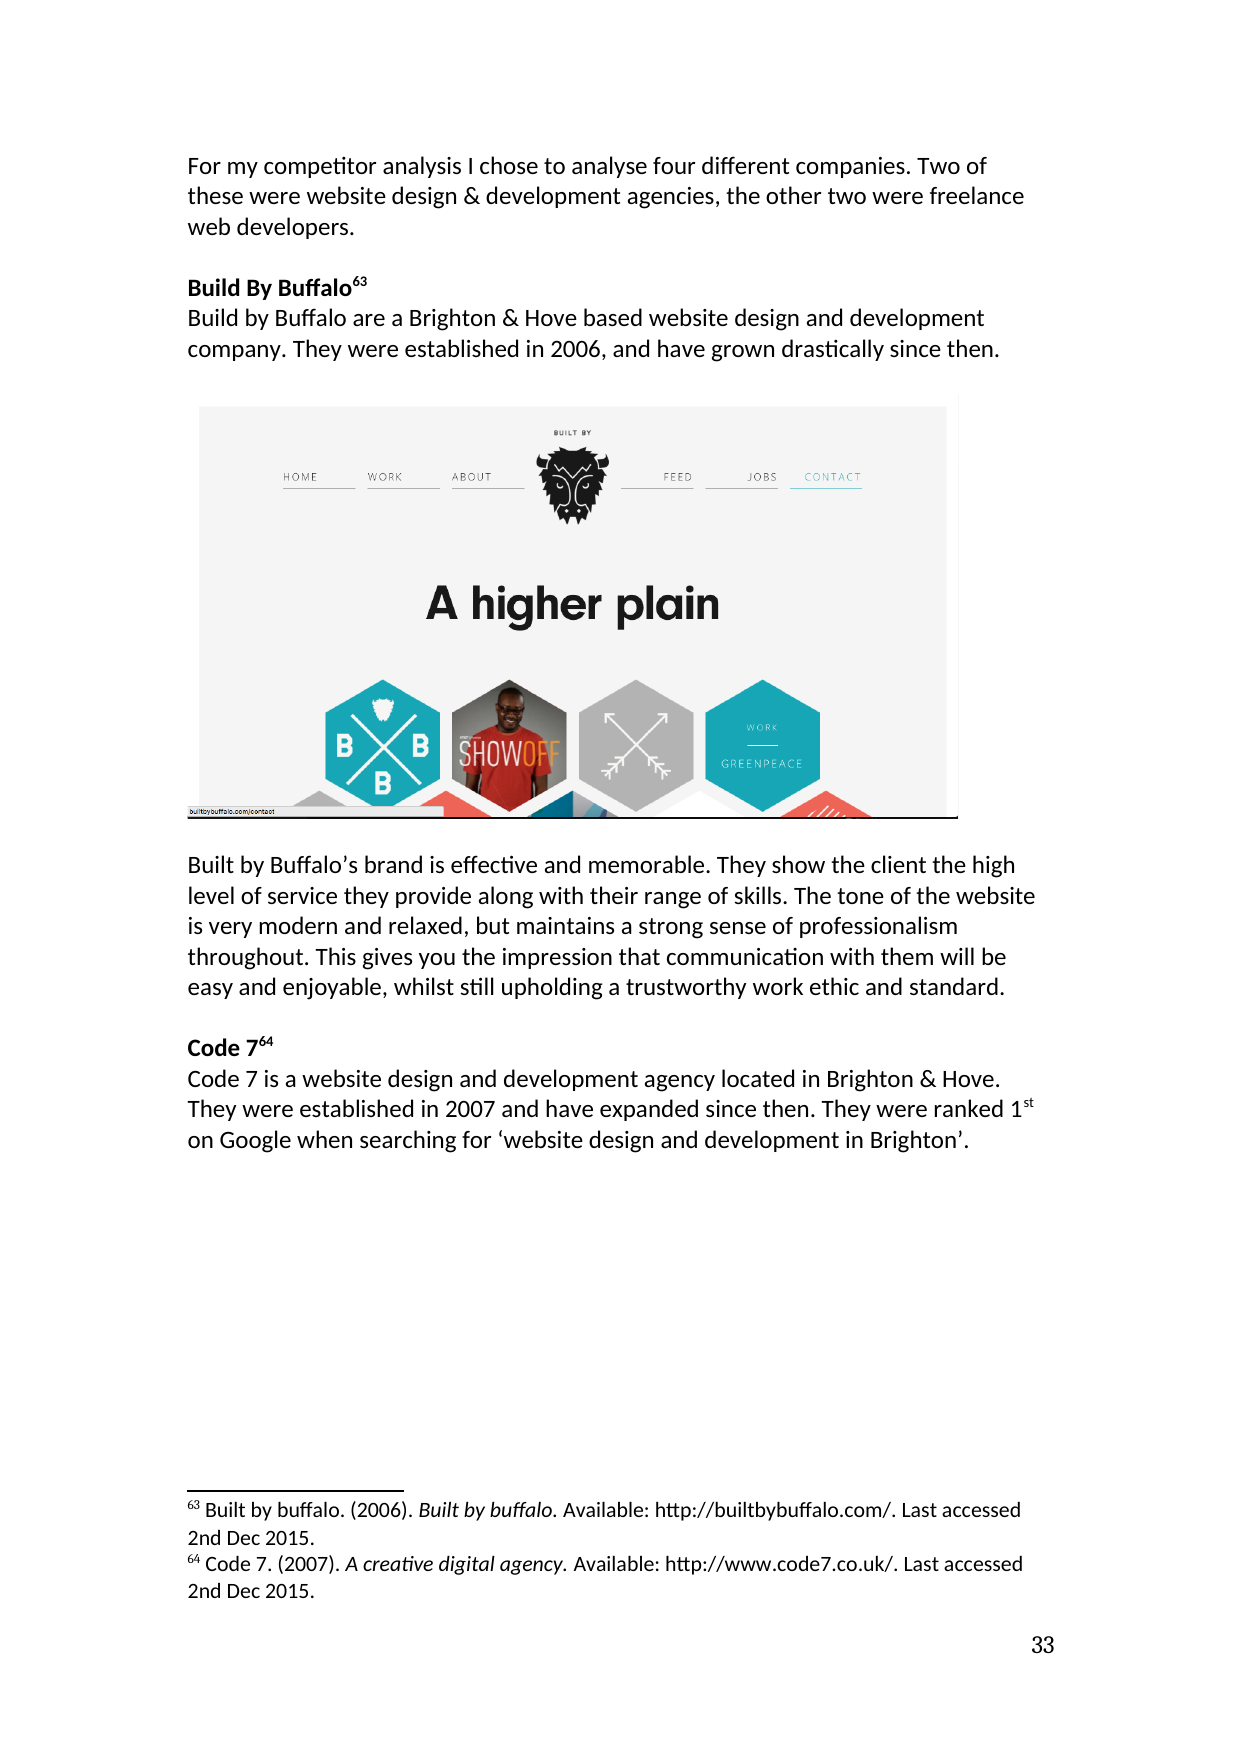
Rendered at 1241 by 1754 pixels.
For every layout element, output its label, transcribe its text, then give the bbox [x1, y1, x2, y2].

picture [187, 394, 959, 819]
text Build by Buffalo are a Brighton & Hove based website design and development company. They were established in 2006, and have grown drastically since then. [187, 303, 1049, 364]
text Build By Buffalo [187, 272, 1049, 303]
text Code 7 [187, 1032, 1049, 1063]
text Code 7 is a website design and development agency located in Brighton & Hove. They were established in 2007 and have expanded since then. They were ranked 1st on Google when searching for ‘website design and development in Brighton’. [187, 1063, 1049, 1154]
text Built by Buffalo’s brand is effective and memorable. They show the client the high level of service they provide along with their range of skills. The tone of the website is very modern and relaxed, but maintains a strong sense of professionalism throughout. This gives you the impression that communication with them will be easy and enjoyable, whilst still upholding a trustworthy work ethic and standard. [187, 849, 1049, 1002]
text For my competitor analysis I chose to analyse four different companies. Two of these were website design & development agencies, the other two were freelance web developers. [187, 150, 1049, 242]
